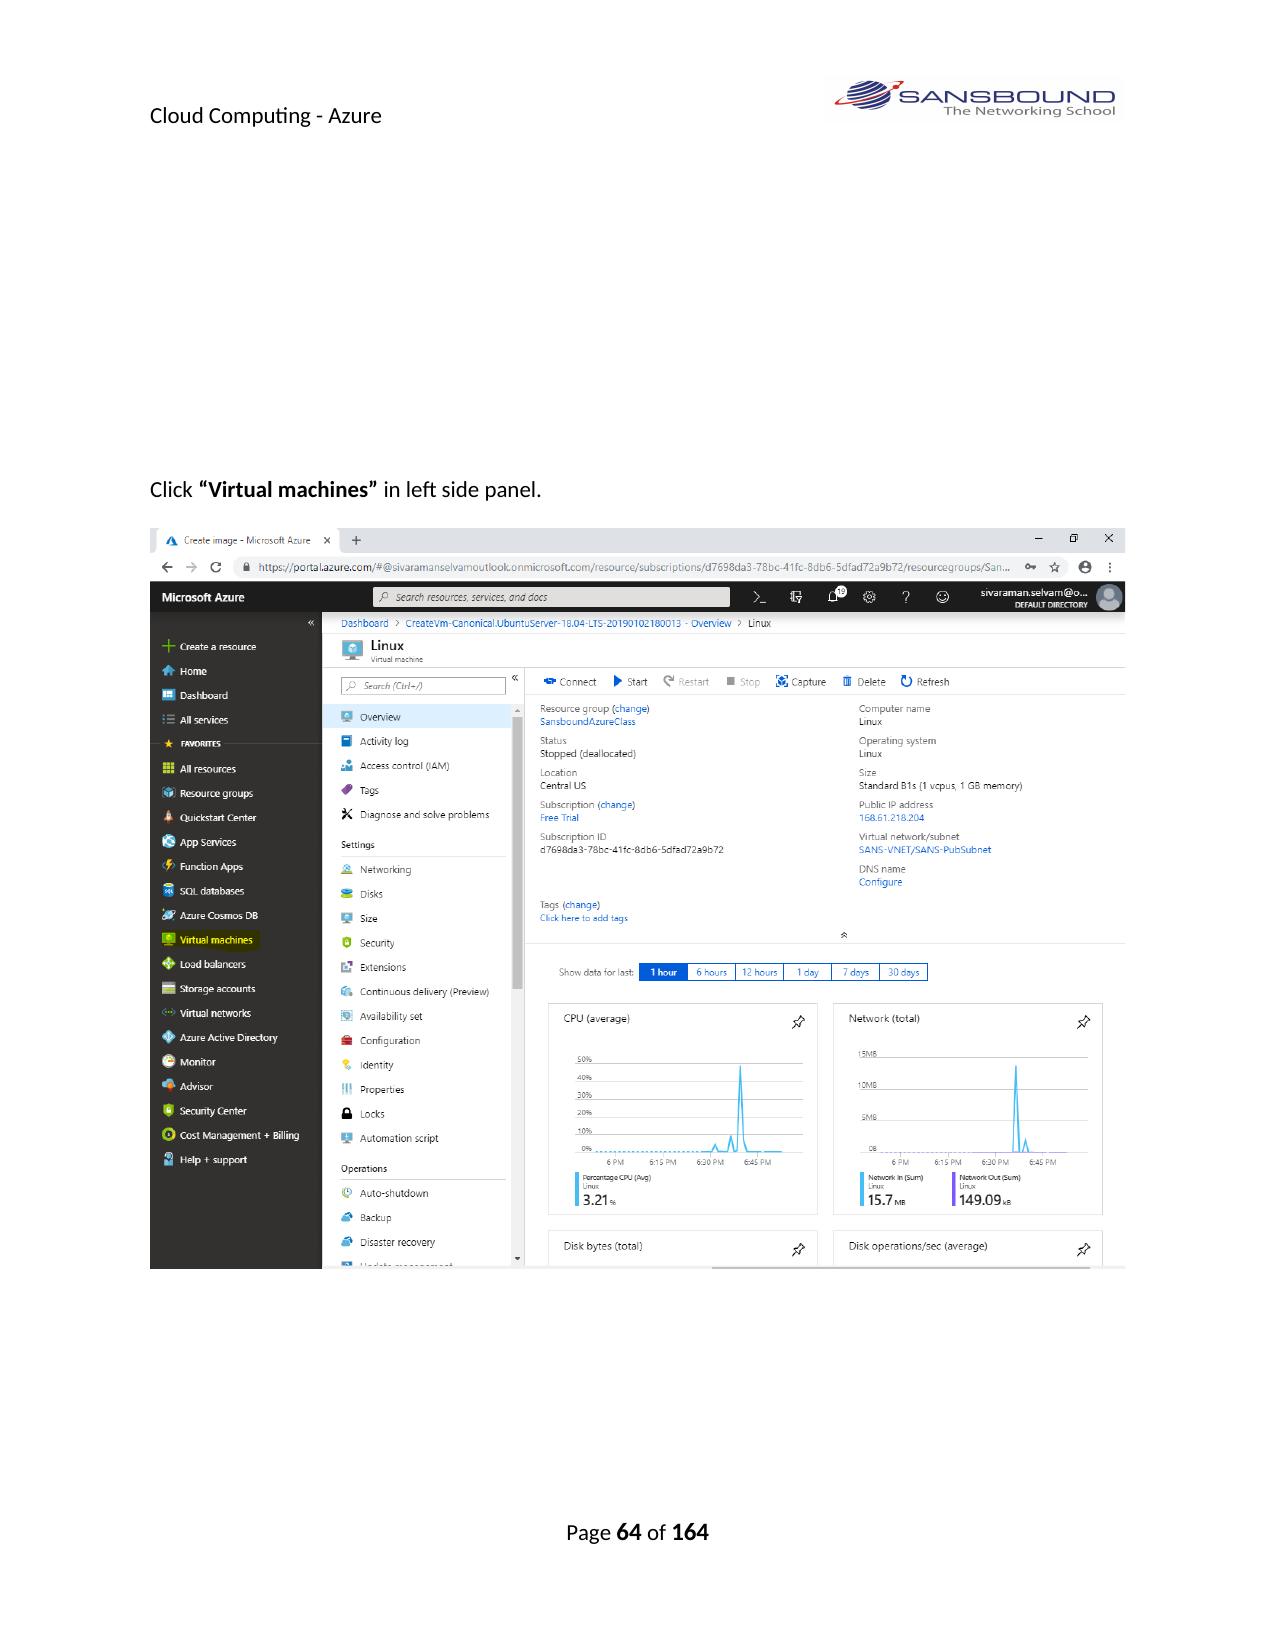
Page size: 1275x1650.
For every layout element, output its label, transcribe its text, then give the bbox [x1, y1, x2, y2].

text Click “Virtual machines” in left side panel. [150, 475, 1125, 503]
picture [823, 75, 1125, 124]
picture [150, 528, 1125, 1269]
